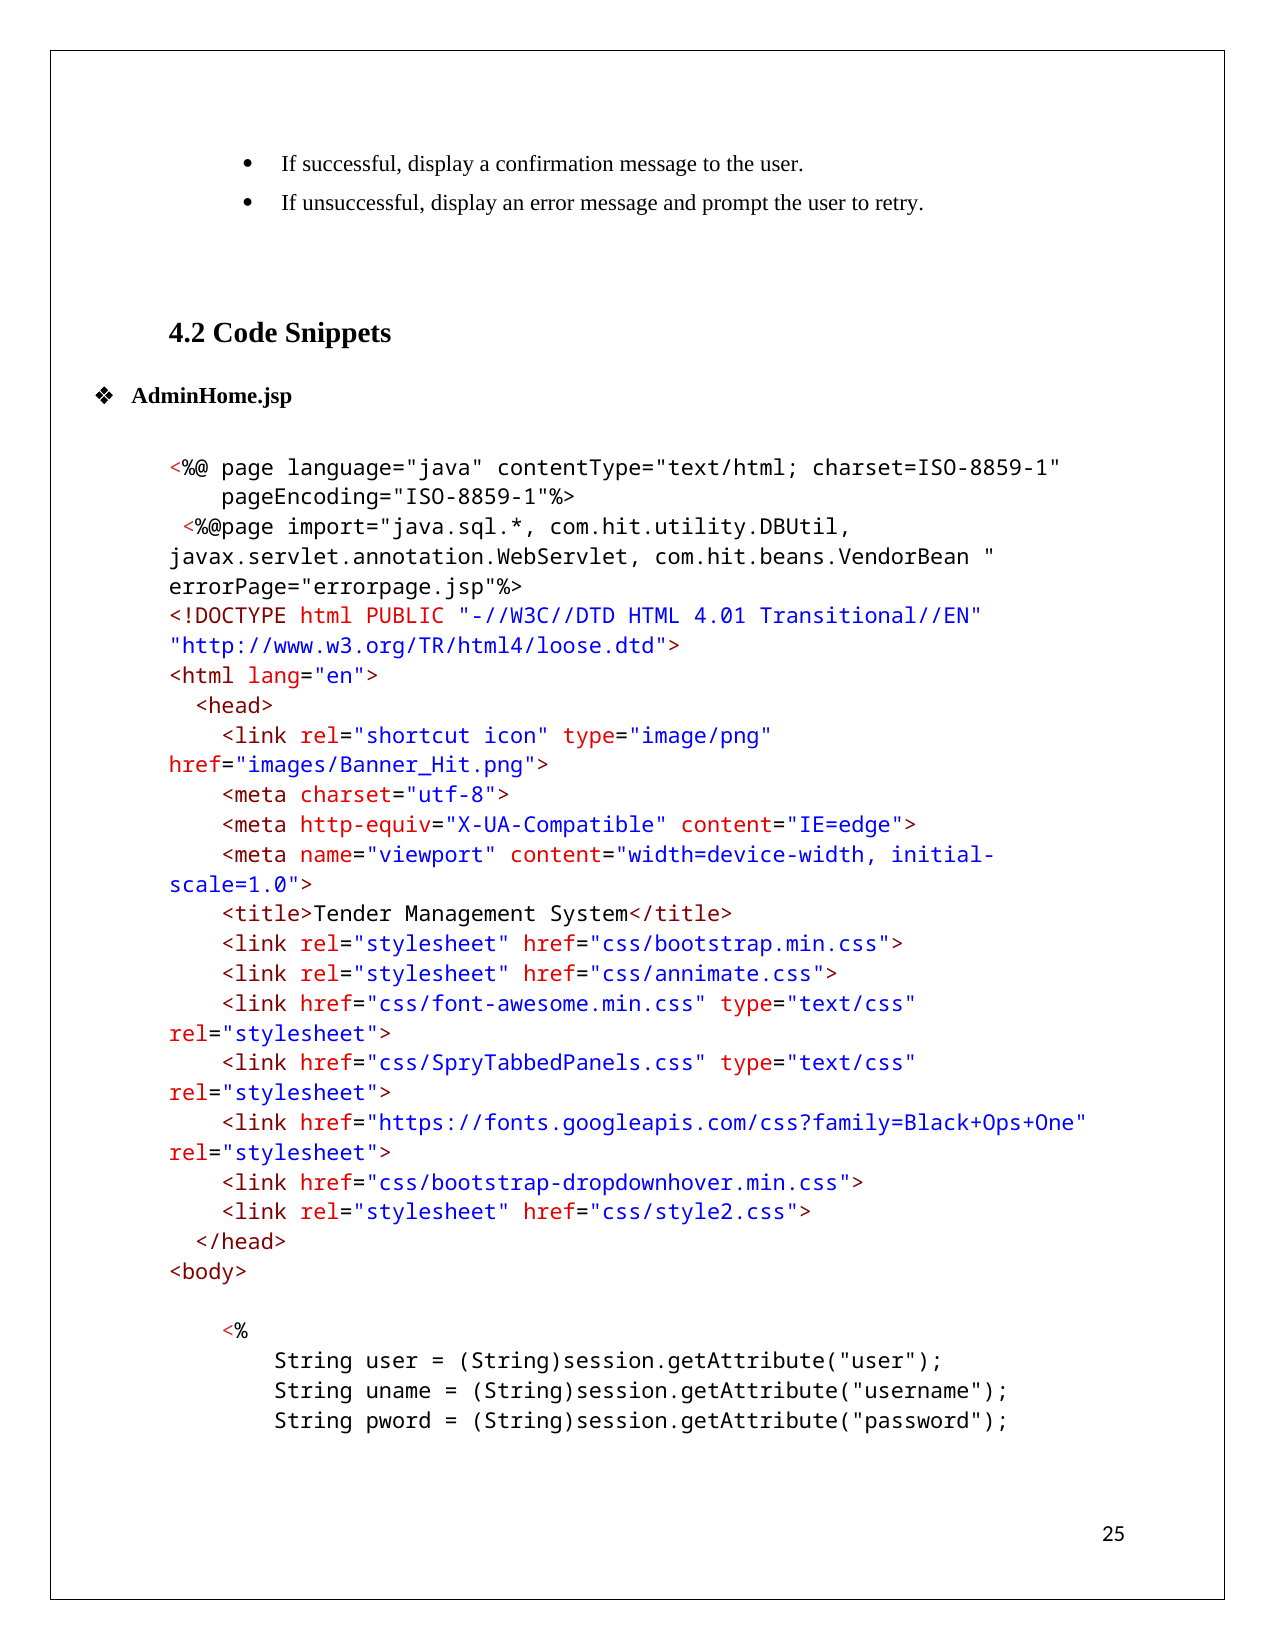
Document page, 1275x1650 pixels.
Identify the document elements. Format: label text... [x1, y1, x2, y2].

text <% [169, 1315, 1125, 1345]
text <html lang="en"> [169, 660, 1125, 690]
text <meta http-equiv="X-UA-Compatible" content="IE=edge"> [169, 809, 1125, 839]
text <link rel="stylesheet" href="css/style2.css"> [169, 1196, 1125, 1226]
text <link rel="stylesheet" href="css/bootstrap.min.css"> [169, 928, 1125, 958]
text <%@ page language="java" contentType="text/html; charset=ISO-8859-1" [169, 451, 1125, 481]
list Code Snippets [169, 315, 1125, 348]
list If successful, display a confirmation message to the user. [244, 150, 1125, 176]
list If unsuccessful, display an error message and prompt the user to retry. [244, 189, 1125, 216]
text <head> [169, 690, 1125, 719]
text <link href="https://fonts.googleapis.com/css?family=Black+Ops+One" rel="stylesheet"> [169, 1107, 1125, 1166]
text <link href="css/SpryTabbedPanels.css" type="text/css" rel="stylesheet"> [169, 1047, 1125, 1107]
text <title>Tender Management System</title> [169, 898, 1125, 928]
text <%@page import="java.sql.*, com.hit.utility.DBUtil, javax.servlet.annotation.WebServlet, com.hit.beans.VendorBean " errorPage="errorpage.jsp"%> [169, 511, 1125, 600]
list AdminHome.jsp [94, 382, 1125, 408]
text pageEncoding="ISO-8859-1"%> [169, 481, 1125, 511]
text </head> [169, 1226, 1125, 1256]
text <!DOCTYPE html PUBLIC "-//W3C//DTD HTML 4.01 Transitional//EN" "http://www.w3.org/TR/html4/loose.dtd"> [169, 600, 1125, 660]
text <link rel="stylesheet" href="css/annimate.css"> [169, 958, 1125, 988]
text <link href="css/font-awesome.min.css" type="text/css" rel="stylesheet"> [169, 988, 1125, 1047]
text String uname = (String)session.getAttribute("username"); [169, 1375, 1125, 1405]
text <link href="css/bootstrap-dropdownhover.min.css"> [169, 1166, 1125, 1196]
text <body> [169, 1256, 1125, 1286]
text String pword = (String)session.getAttribute("password"); [169, 1405, 1125, 1434]
text <link rel="shortcut icon" type="image/png" href="images/Banner_Hit.png"> [169, 719, 1125, 779]
text <meta name="viewport" content="width=device-width, initial-scale=1.0"> [169, 839, 1125, 898]
text String user = (String)session.getAttribute("user"); [169, 1345, 1125, 1375]
text <meta charset="utf-8"> [169, 779, 1125, 809]
